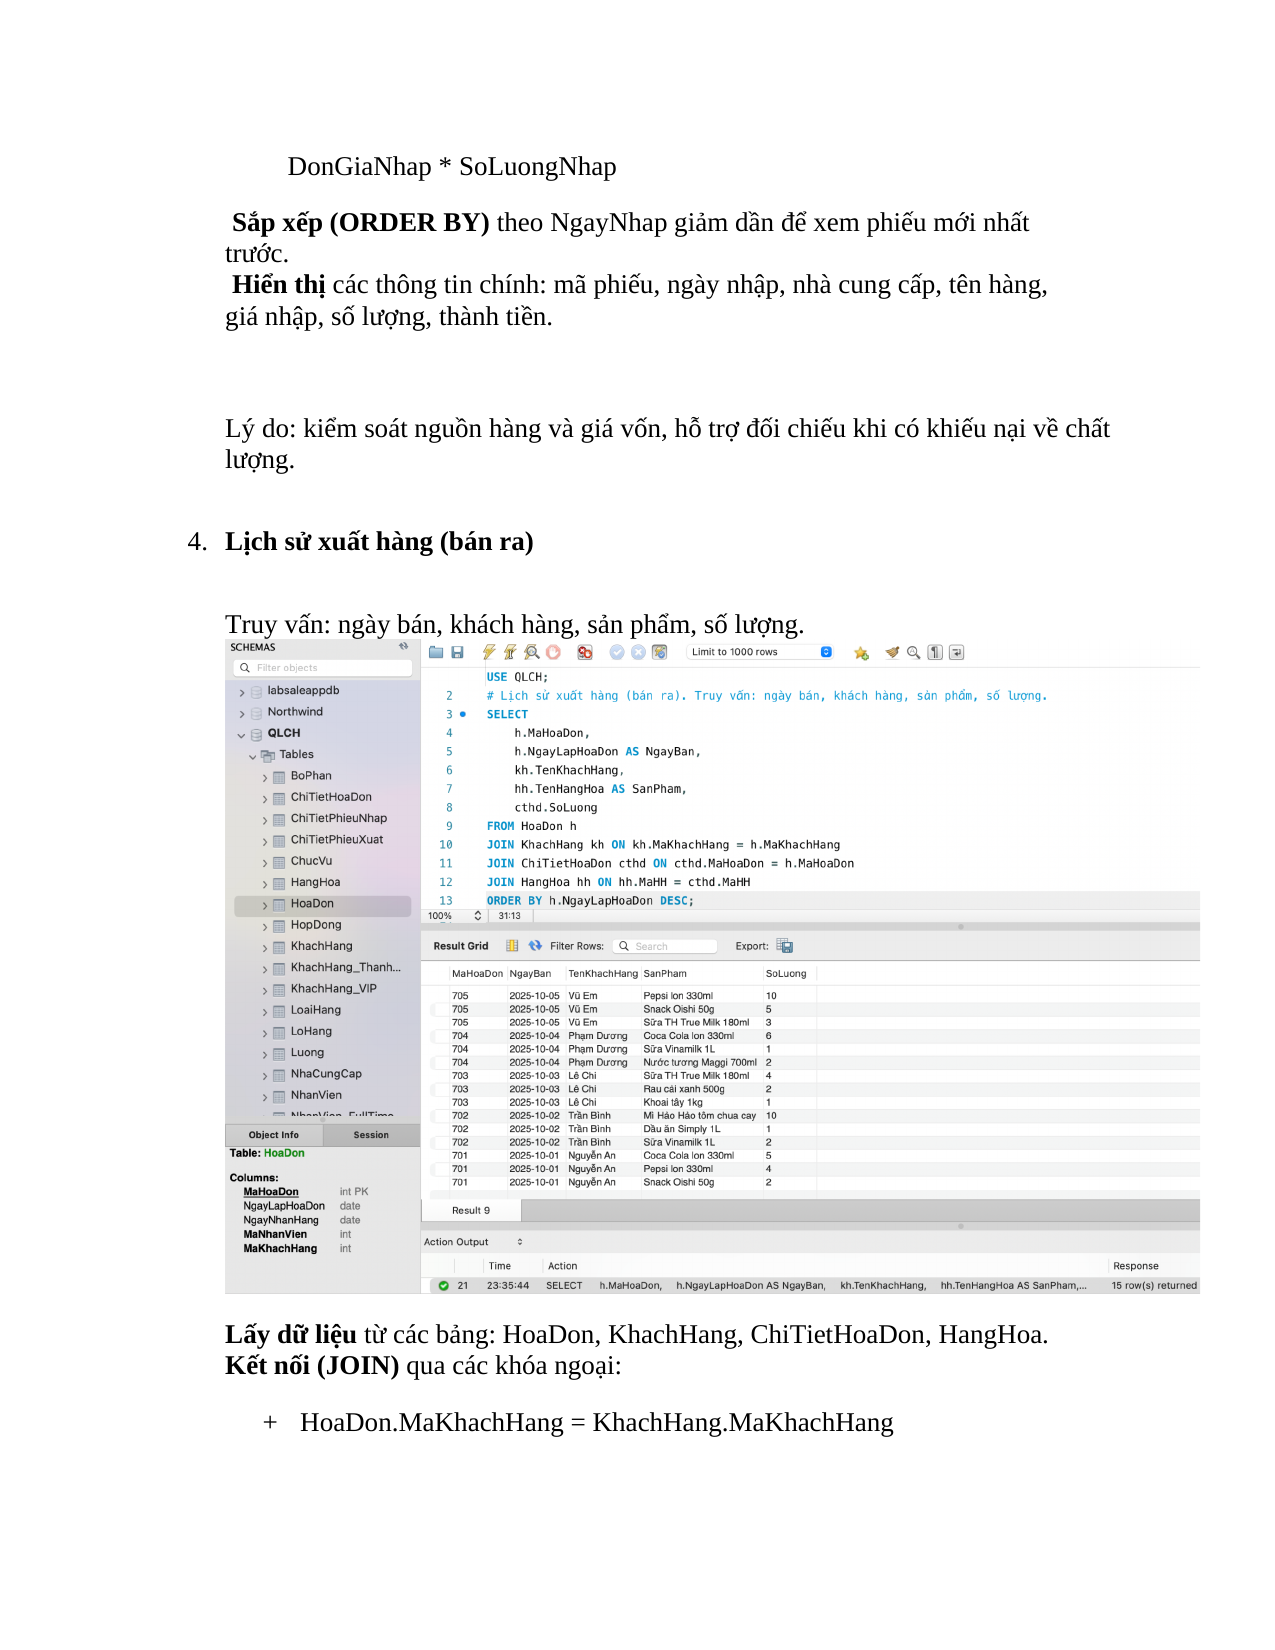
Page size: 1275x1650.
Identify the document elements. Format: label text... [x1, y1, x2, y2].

text Sắp xếp (ORDER BY) theo NgayNhap giảm dần để xem phiếu mới nhất trước. Hiển thị các thông tin chính: mã phiếu, ngày nhập, nhà cung cấp, tên hàng, giá nhập, số lượng, thành tiền. [225, 206, 1062, 331]
picture [225, 639, 1200, 1294]
text Truy vấn: ngày bán, khách hàng, sản phẩm, số lượng. [225, 608, 1125, 639]
text DonGiaNhap * SoLuongNhap [287, 150, 1062, 181]
list HoaDon.MaKhachHang = KhachHang.MaKhachHang [262, 1406, 1125, 1463]
text Lấy dữ liệu từ các bảng: HoaDon, KhachHang, ChiTietHoaDon, HangHoa. Kết nối (JOIN) qua các khóa ngoại: [225, 1318, 1125, 1381]
list Lịch sử xuất hàng (bán ra) [187, 526, 1125, 583]
text Lý do: kiểm soát nguồn hàng và giá vốn, hỗ trợ đối chiếu khi có khiếu nại về chất lượng. [225, 412, 1125, 501]
